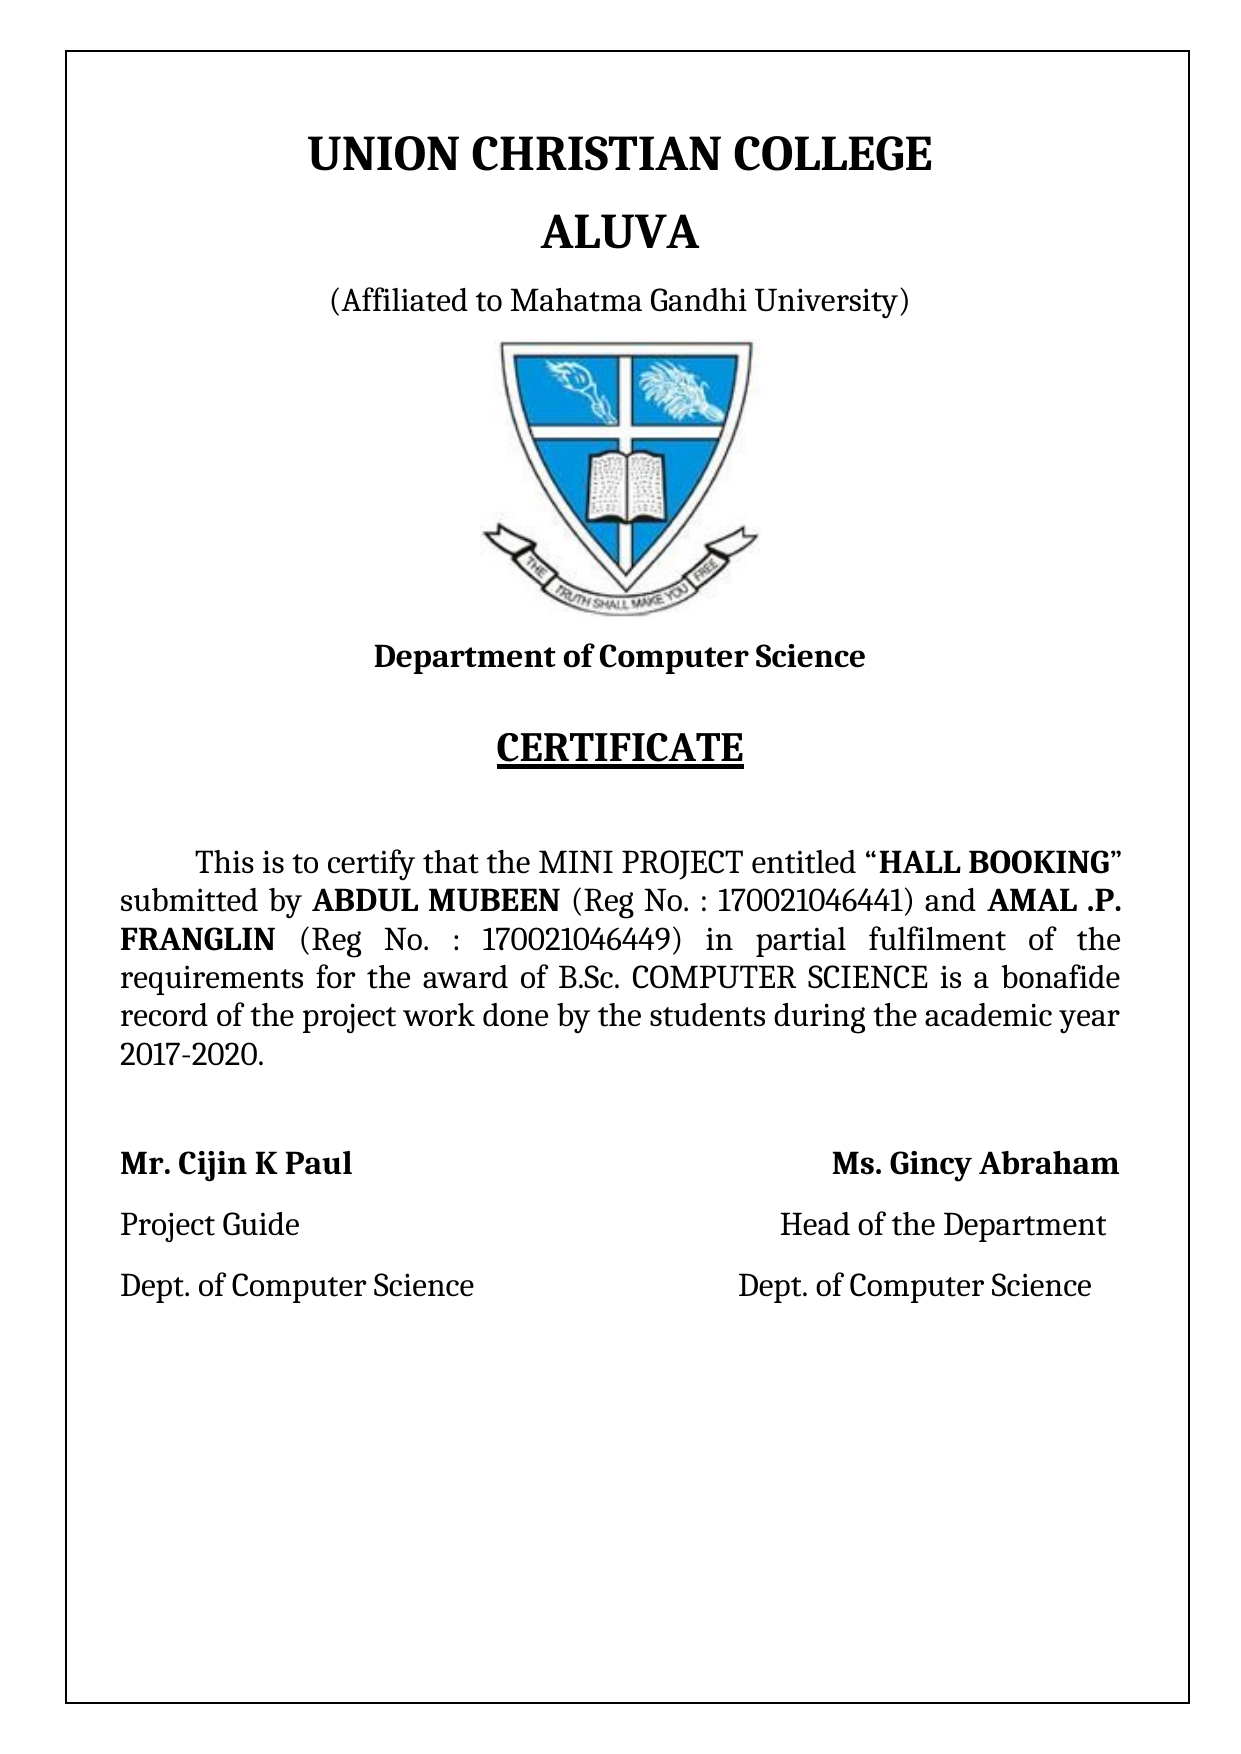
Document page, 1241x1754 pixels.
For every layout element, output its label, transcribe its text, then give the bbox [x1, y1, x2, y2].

text This is to certify that the MINI PROJECT entitled “HALL BOOKING” submitted by ABDUL MUBEEN (Reg No. : 170021046441) and AMAL .P. FRANGLIN (Reg No. : 170021046449) in partial fulfilment of the requirements for the award of B.Sc. COMPUTER SCIENCE is a bonafide record of the project work done by the students during the academic year 2017-2020. [120, 843, 1122, 1073]
text Project Guide Head of the Department [120, 1205, 1122, 1244]
text Dept. of Computer Science Dept. of Computer Science [120, 1267, 1122, 1305]
text (Affiliated to Mahatma Gandhi University) [245, 281, 994, 319]
text Mr. Cijin K Paul Ms. Gincy Abraham [120, 1144, 1122, 1182]
text CERTIFICATE [195, 723, 994, 771]
picture [479, 339, 762, 620]
subtitle UNION CHRISTIAN COLLEGE ALUVA [246, 125, 994, 261]
